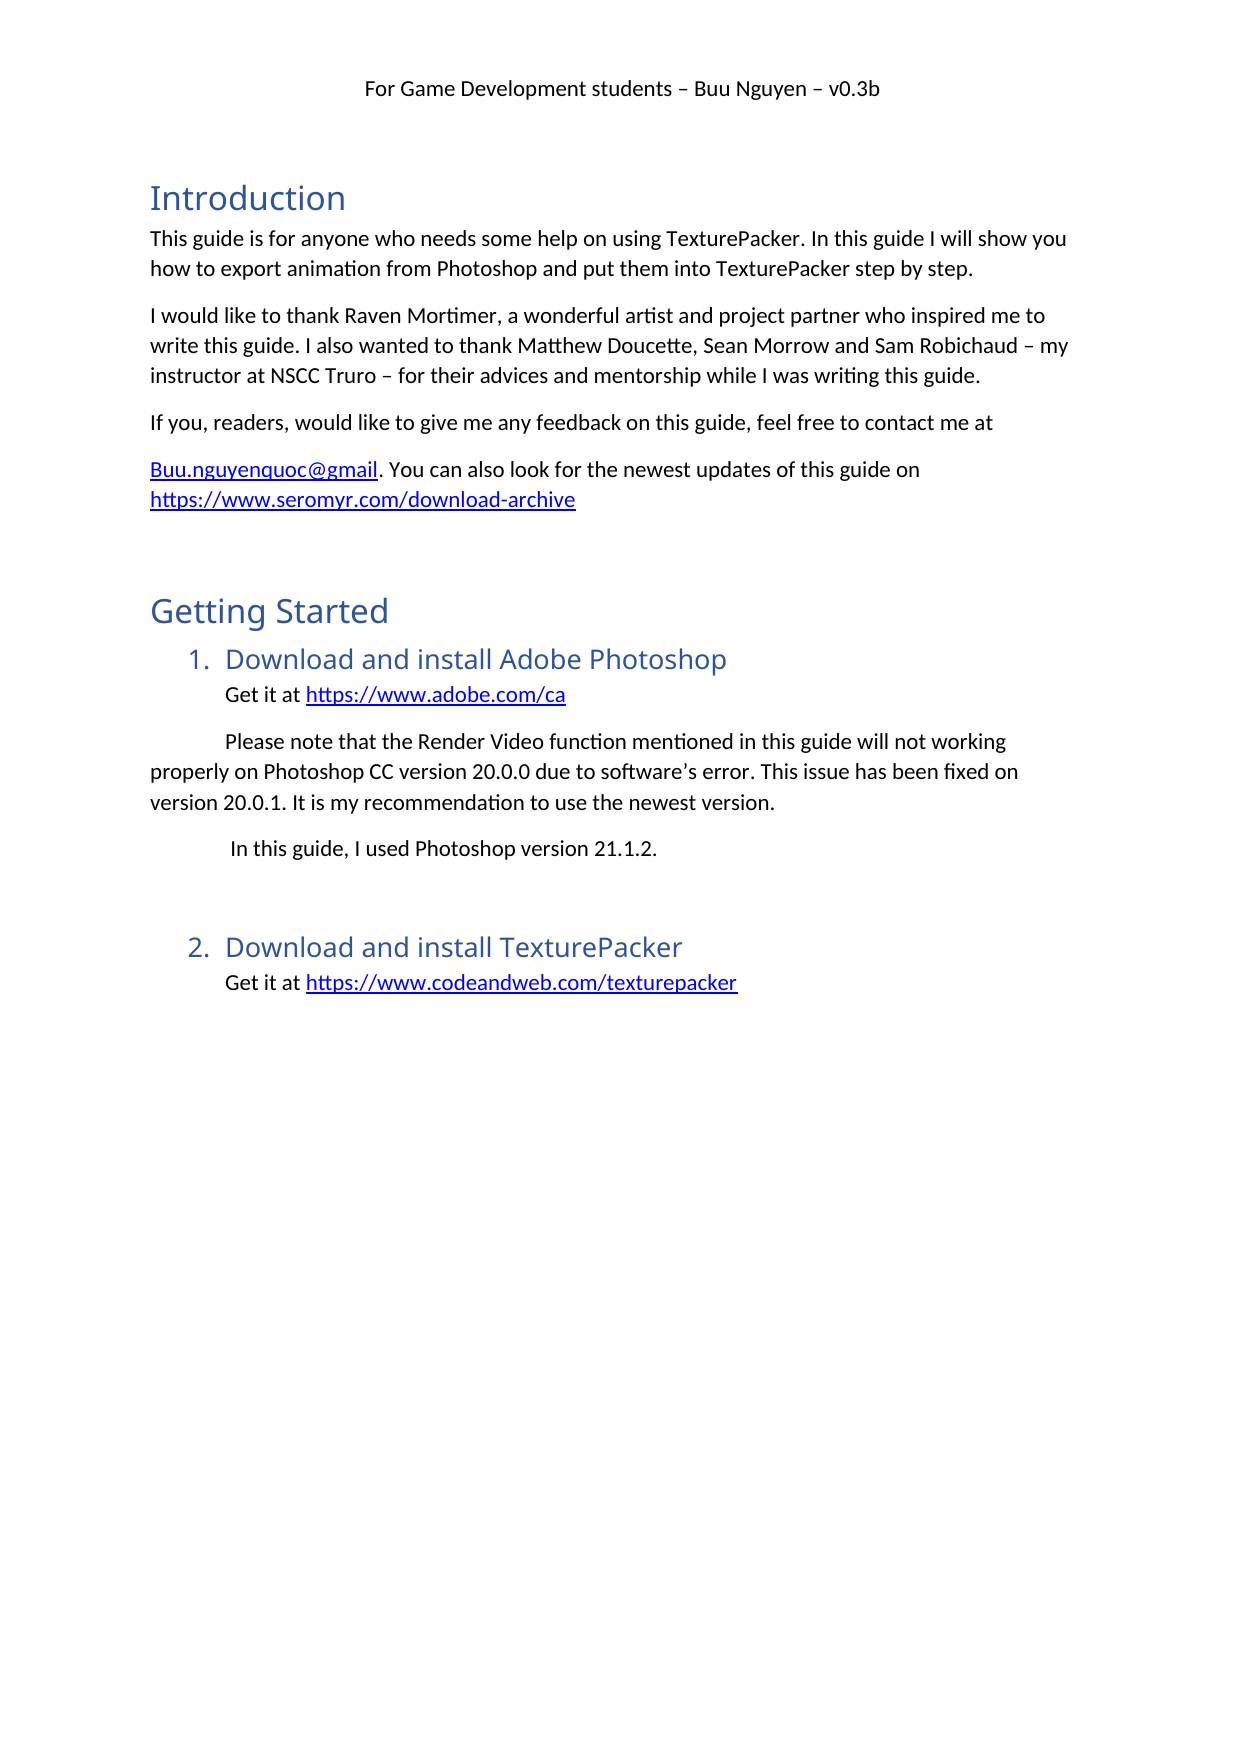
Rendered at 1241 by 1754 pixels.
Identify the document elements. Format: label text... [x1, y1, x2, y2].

text Buu.nguyenquoc@gmail. You can also look for the newest updates of this guide on https://www.seromyr.com/download-archive [150, 455, 1090, 513]
text In this guide, I used Photoshop version 21.1.2. [150, 834, 1090, 863]
subtitle Download and install TexturePacker [187, 928, 1090, 965]
text If you, readers, would like to give me any feedback on this guide, feel free to contact me at [150, 408, 1090, 436]
text I would like to thank Raven Mortimer, a wonderful artist and project partner who inspired me to write this guide. I also wanted to thank Matthew Doucette, Sean Morrow and Sam Robichaud – my instructor at NSCC Truro – for their advices and mentorship while I was writing this guide. [150, 301, 1090, 389]
subtitle Introduction [150, 175, 1090, 220]
text Get it at https://www.codeandweb.com/texturepacker [150, 968, 1090, 996]
text This guide is for anyone who needs some help on using TexturePacker. In this guide I will show you how to export animation from Photoshop and put them into TexturePacker step by step. [150, 224, 1090, 282]
subtitle Download and install Adobe Photoshop [187, 641, 1090, 677]
text Get it at https://www.adobe.com/ca [150, 680, 1090, 708]
text Please note that the Render Video function mentioned in this guide will not working properly on Photoshop CC version 20.0.0 due to software’s error. This issue has been fixed on version 20.0.1. It is my recommendation to use the newest version. [150, 727, 1090, 816]
subtitle Getting Started [150, 587, 1090, 633]
